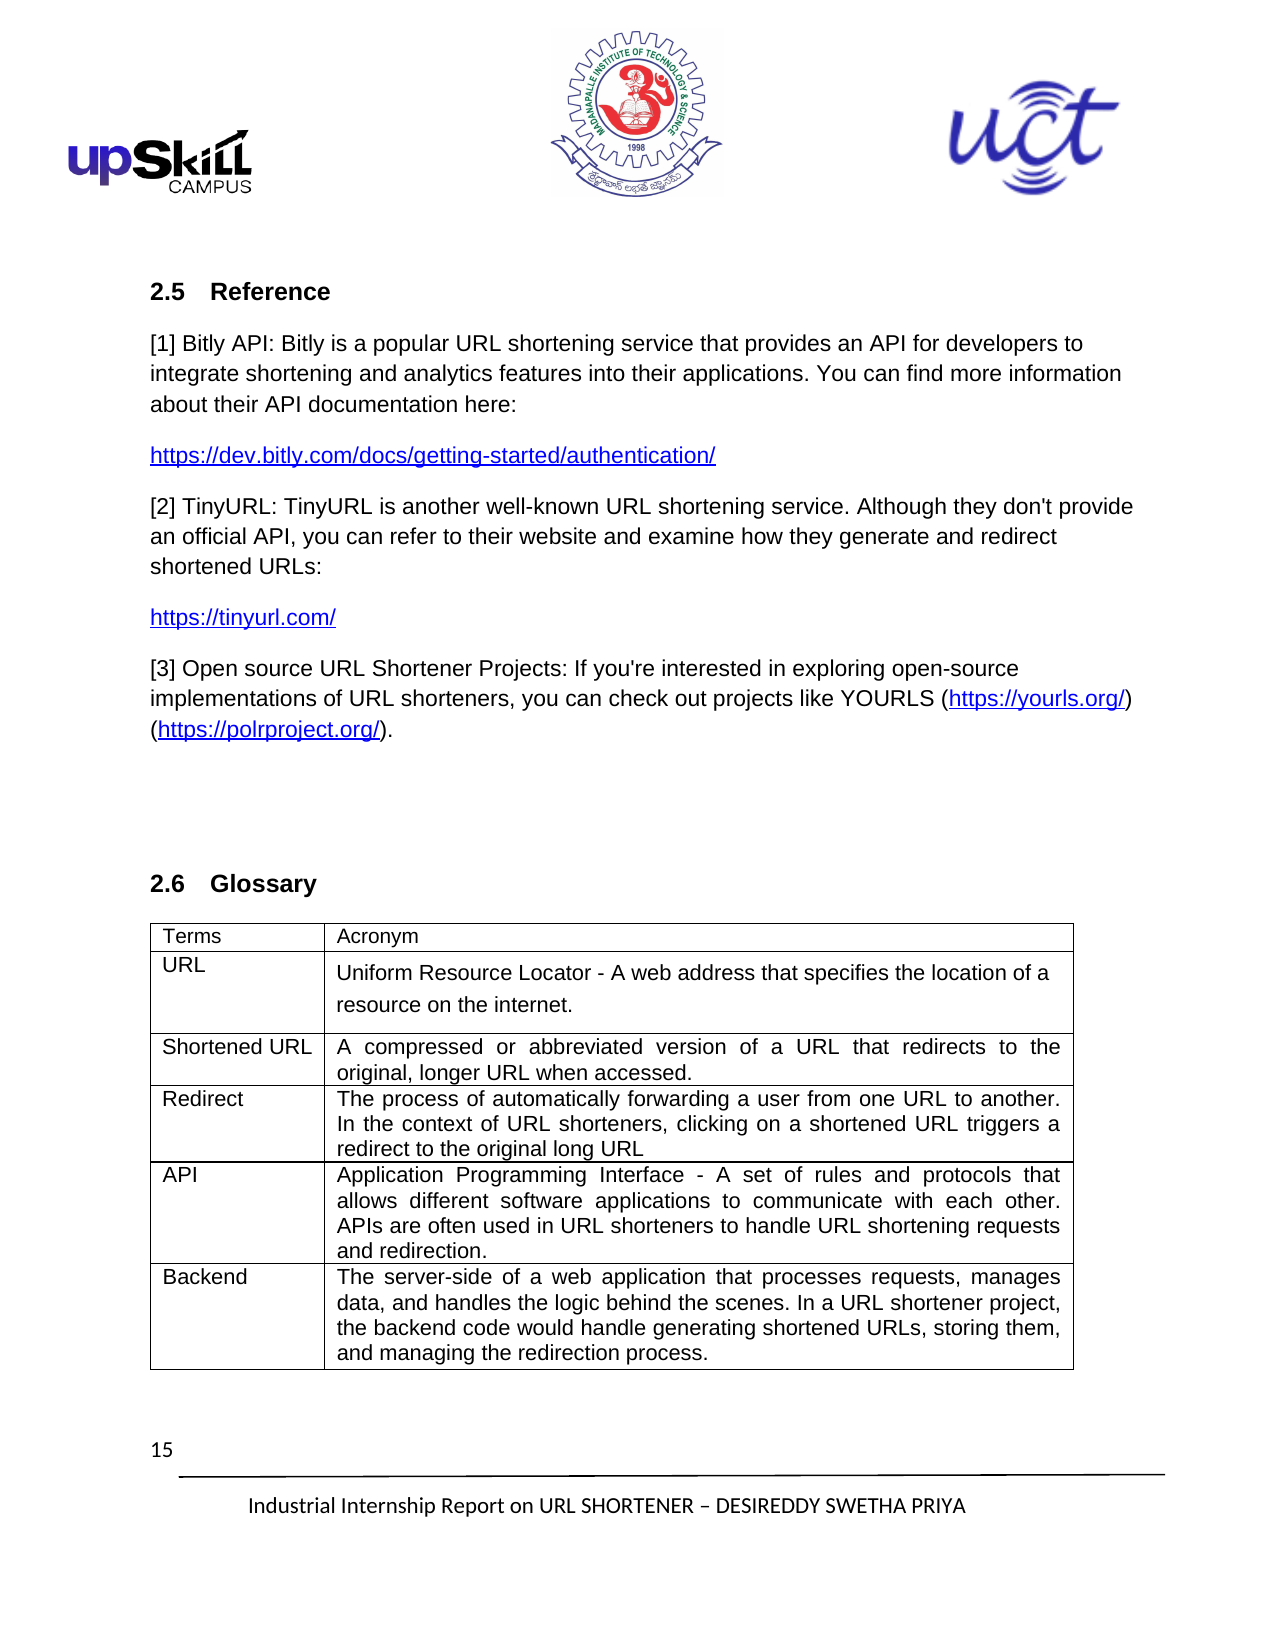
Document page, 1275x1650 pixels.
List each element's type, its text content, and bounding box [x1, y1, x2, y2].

text [2] TinyURL: TinyURL is another well-known URL shortening service. Although they don't provide an official API, you can refer to their website and examine how they generate and redirect shortened URLs: [150, 493, 1134, 579]
table_cell Backend [151, 1264, 324, 1368]
subtitle Glossary [150, 873, 1134, 898]
table_cell URL [151, 952, 324, 1033]
subtitle Reference [150, 280, 1134, 305]
table_cell The server-side of a web application that processes requests, manages data, and handles the logic behind the scenes. In a URL shortener project, the backend code would handle generating shortened URLs, storing them, and managing the redirection process. [325, 1264, 1073, 1368]
picture [37, 117, 283, 197]
text [1] Bitly API: Bitly is a popular URL shortening service that provides an API for developers to integrate shortening and analytics features into their applications. You can find more information about their API documentation here: [150, 330, 1134, 417]
table_cell Shortened URL [151, 1034, 324, 1085]
table_header Acronym [325, 924, 1073, 951]
table_header Terms [151, 924, 324, 951]
text https://tinyurl.com/ [150, 604, 1134, 630]
text https://dev.bitly.com/docs/getting-started/authentication/ [150, 442, 1134, 468]
table_cell Redirect [151, 1086, 324, 1161]
text [3] Open source URL Shortener Projects: If you're interested in exploring open-source implementations of URL shorteners, you can check out projects like YOURLS (https://yourls.org/) (https://polrproject.org/). [150, 655, 1134, 742]
table_cell The process of automatically forwarding a user from one URL to another. In the context of URL shorteners, clicking on a shortened URL triggers a redirect to the original long URL [325, 1086, 1073, 1161]
picture [946, 71, 1125, 197]
table_cell Uniform Resource Locator - A web address that specifies the location of a resource on the internet. [325, 952, 1073, 1033]
table_cell API [151, 1163, 324, 1263]
table_cell A compressed or abbreviated version of a URL that redirects to the original, longer URL when accessed. [325, 1034, 1073, 1085]
table_cell Application Programming Interface - A set of rules and protocols that allows different software applications to communicate with each other. APIs are often used in URL shorteners to handle URL shortening requests and redirection. [325, 1163, 1073, 1263]
